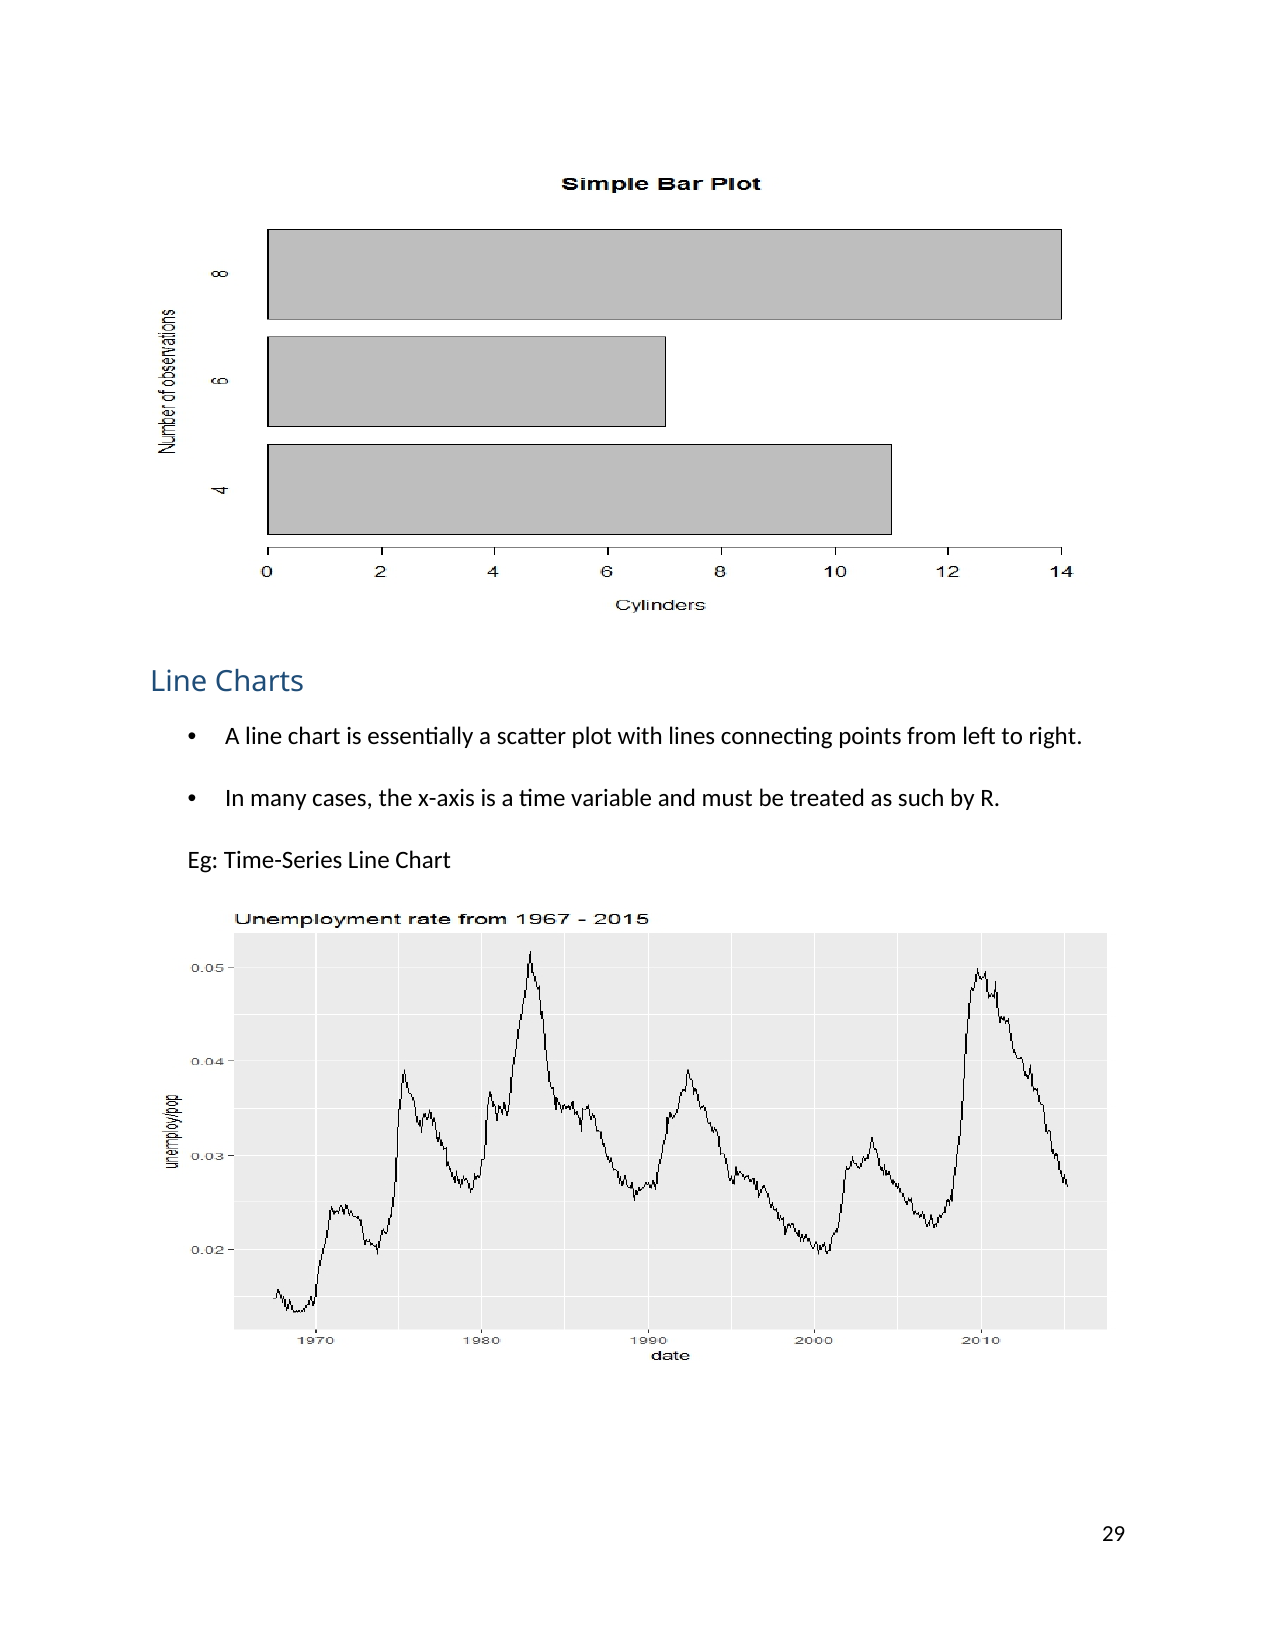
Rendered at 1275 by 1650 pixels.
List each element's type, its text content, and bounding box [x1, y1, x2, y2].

list In many cases, the x-axis is a time variable and must be treated as such by R. [187, 782, 1125, 813]
picture [150, 907, 1119, 1365]
list A line chart is essentially a scatter plot with lines connecting points from left to right. [187, 720, 1125, 750]
subtitle Line Charts [150, 660, 1125, 700]
text Eg: Time-Series Line Chart [187, 844, 1125, 875]
picture [150, 150, 1119, 630]
